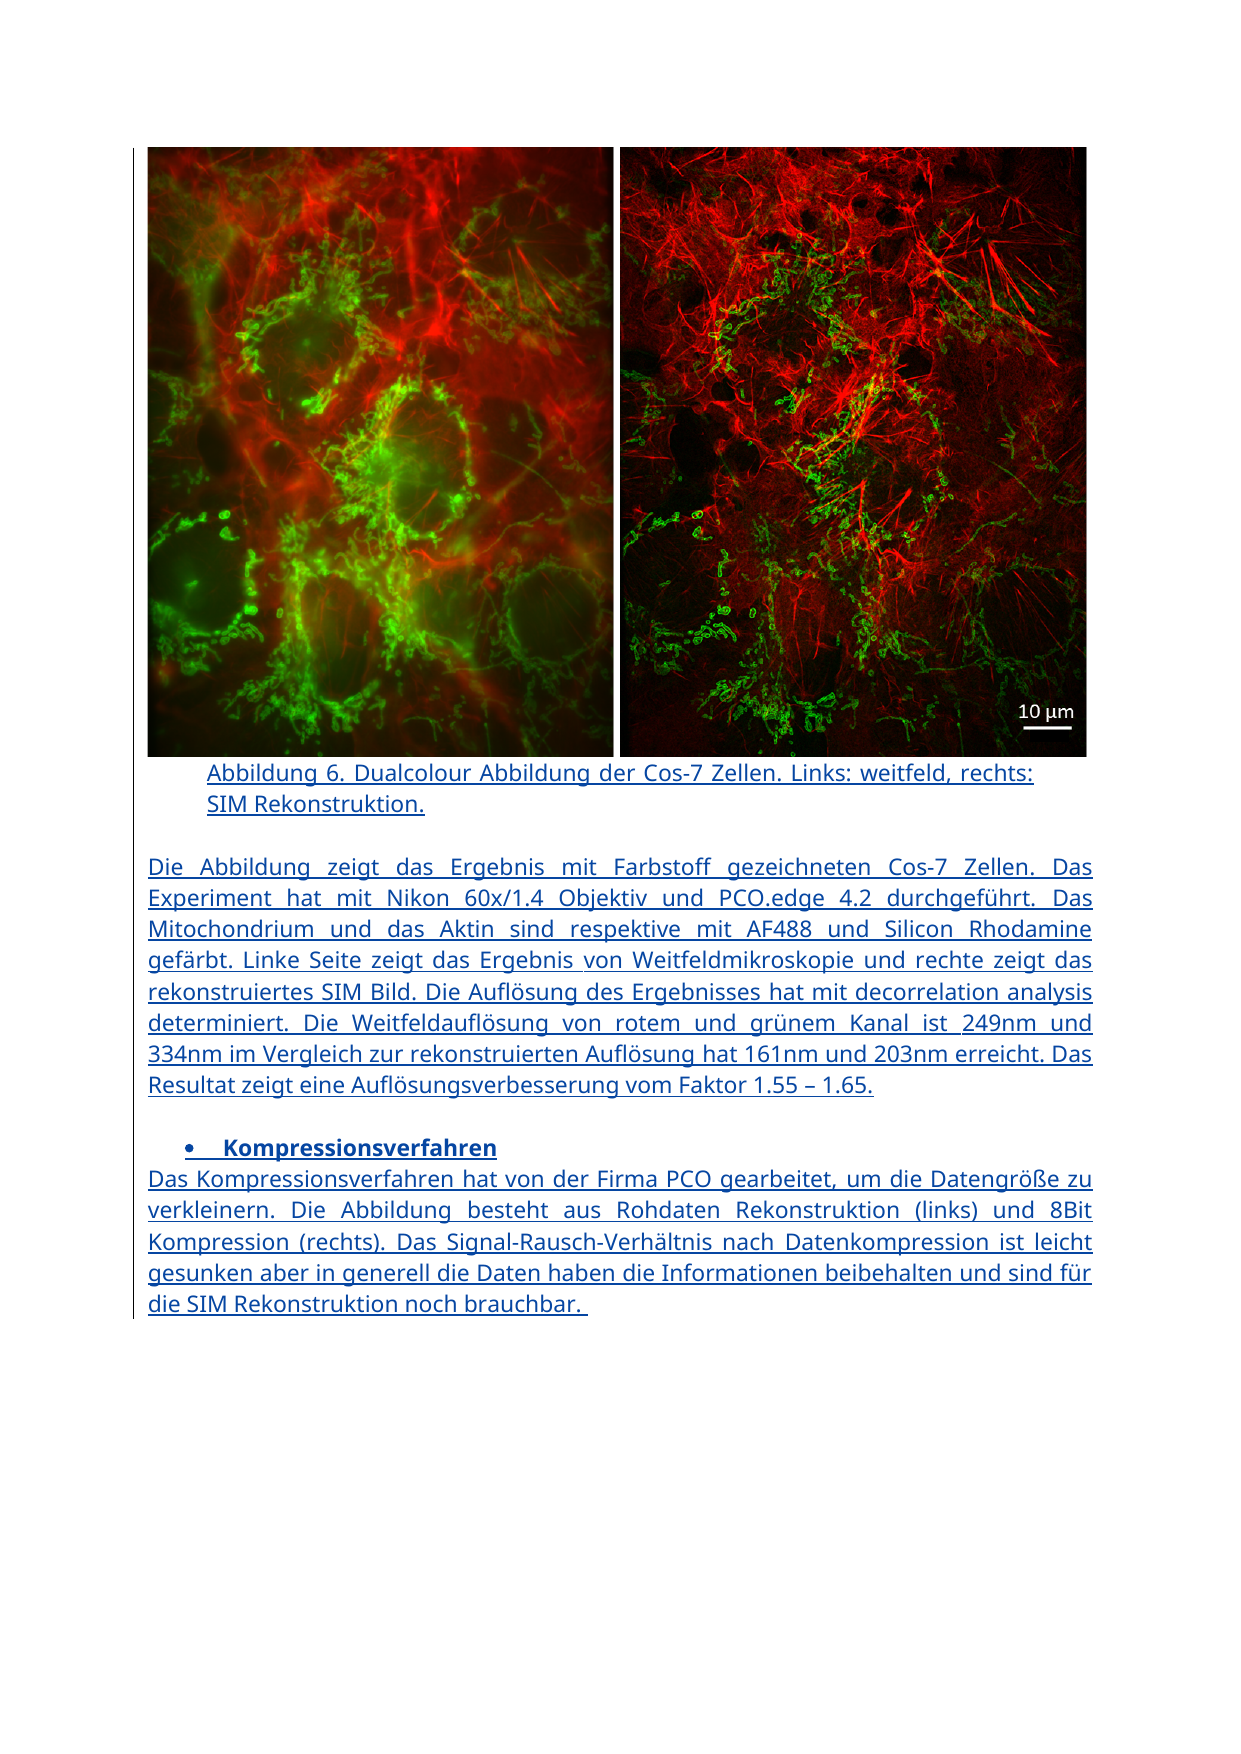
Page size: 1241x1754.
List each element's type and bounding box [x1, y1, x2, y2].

picture [147, 147, 1093, 757]
